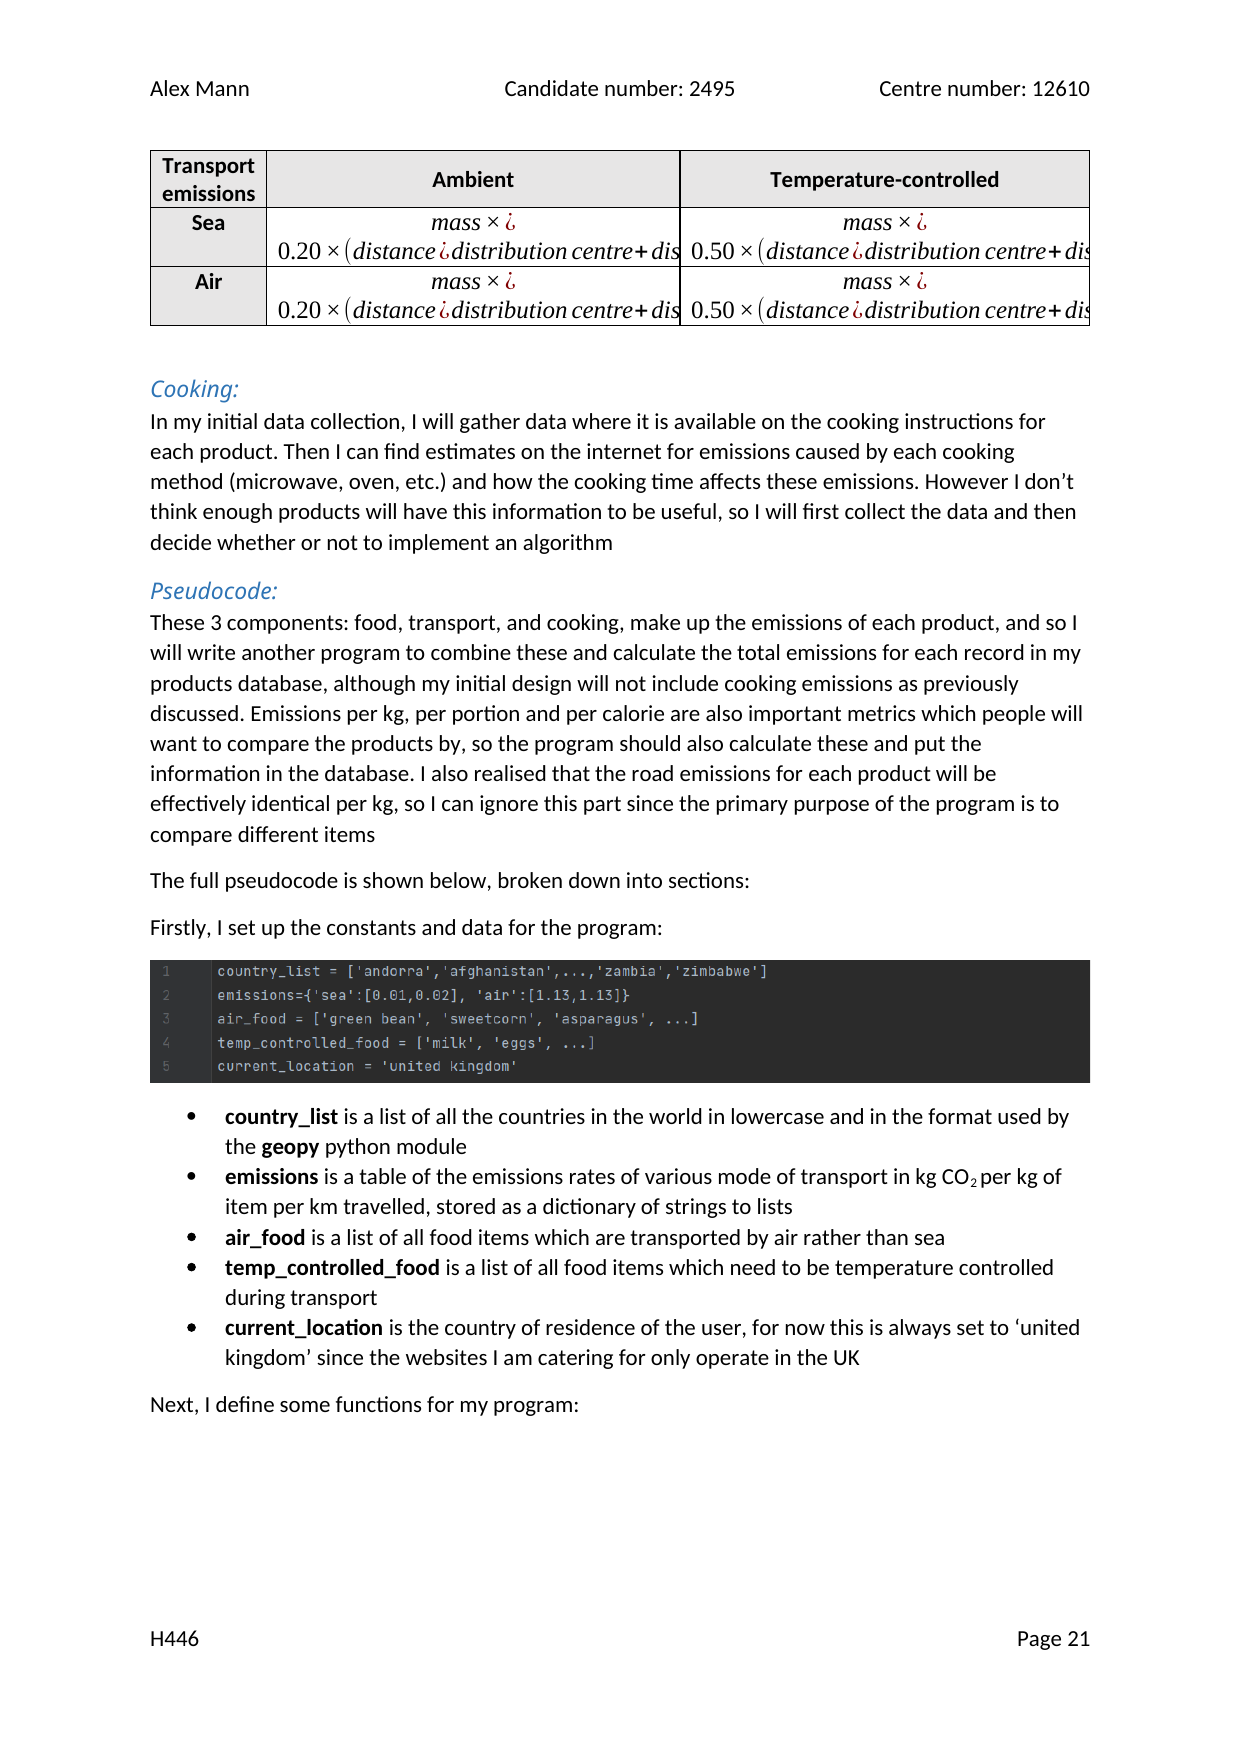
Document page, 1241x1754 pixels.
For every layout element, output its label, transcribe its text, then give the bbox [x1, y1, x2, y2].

picture [150, 960, 1091, 1083]
table_cell [681, 208, 1089, 266]
table_cell [681, 267, 1089, 325]
table_cell Air [151, 267, 266, 325]
list temp_controlled_food is a list of all food items which need to be temperature controlled during transport [187, 1253, 1090, 1311]
list emissions is a table of the emissions rates of various mode of transport in kg CO2 per kg of item per km travelled, stored as a dictionary of strings to lists [187, 1162, 1090, 1220]
text Next, I define some functions for my program: [150, 1390, 1090, 1418]
subtitle Cooking: [150, 373, 1090, 404]
text Firstly, I set up the constants and data for the program: [150, 913, 1090, 942]
table_cell Sea [151, 208, 266, 266]
text The full pseudocode is shown below, broken down into sections: [150, 867, 1090, 895]
list current_location is the country of residence of the user, for now this is always set to ‘united kingdom’ since the websites I am catering for only operate in the UK [187, 1313, 1090, 1371]
table_header Transport emissions [151, 151, 266, 207]
table_header Ambient [267, 151, 679, 207]
table_cell [267, 267, 679, 325]
list air_food is a list of all food items which are transported by air rather than sea [187, 1223, 1090, 1251]
text In my initial data collection, I will gather data where it is available on the cooking instructions for each product. Then I can find estimates on the internet for emissions caused by each cooking method (microwave, oven, etc.) and how the cooking time affects these emissions. However I don’t think enough products will have this information to be useful, so I will first collect the data and then decide whether or not to implement an algorithm [150, 407, 1090, 556]
table_header Temperature-controlled [681, 151, 1089, 207]
table_cell [267, 208, 679, 266]
list country_list is a list of all the countries in the world in lowercase and in the format used by the geopy python module [187, 1102, 1090, 1160]
subtitle Pseudocode: [150, 574, 1090, 606]
text These 3 components: food, transport, and cooking, make up the emissions of each product, and so I will write another program to combine these and calculate the total emissions for each record in my products database, although my initial design will not include cooking emissions as previously discussed. Emissions per kg, per portion and per calorie are also important metrics which people will want to compare the products by, so the program should also calculate these and put the information in the database. I also realised that the road emissions for each product will be effectively identical per kg, so I can ignore this part since the primary purpose of the program is to compare different items [150, 608, 1090, 848]
